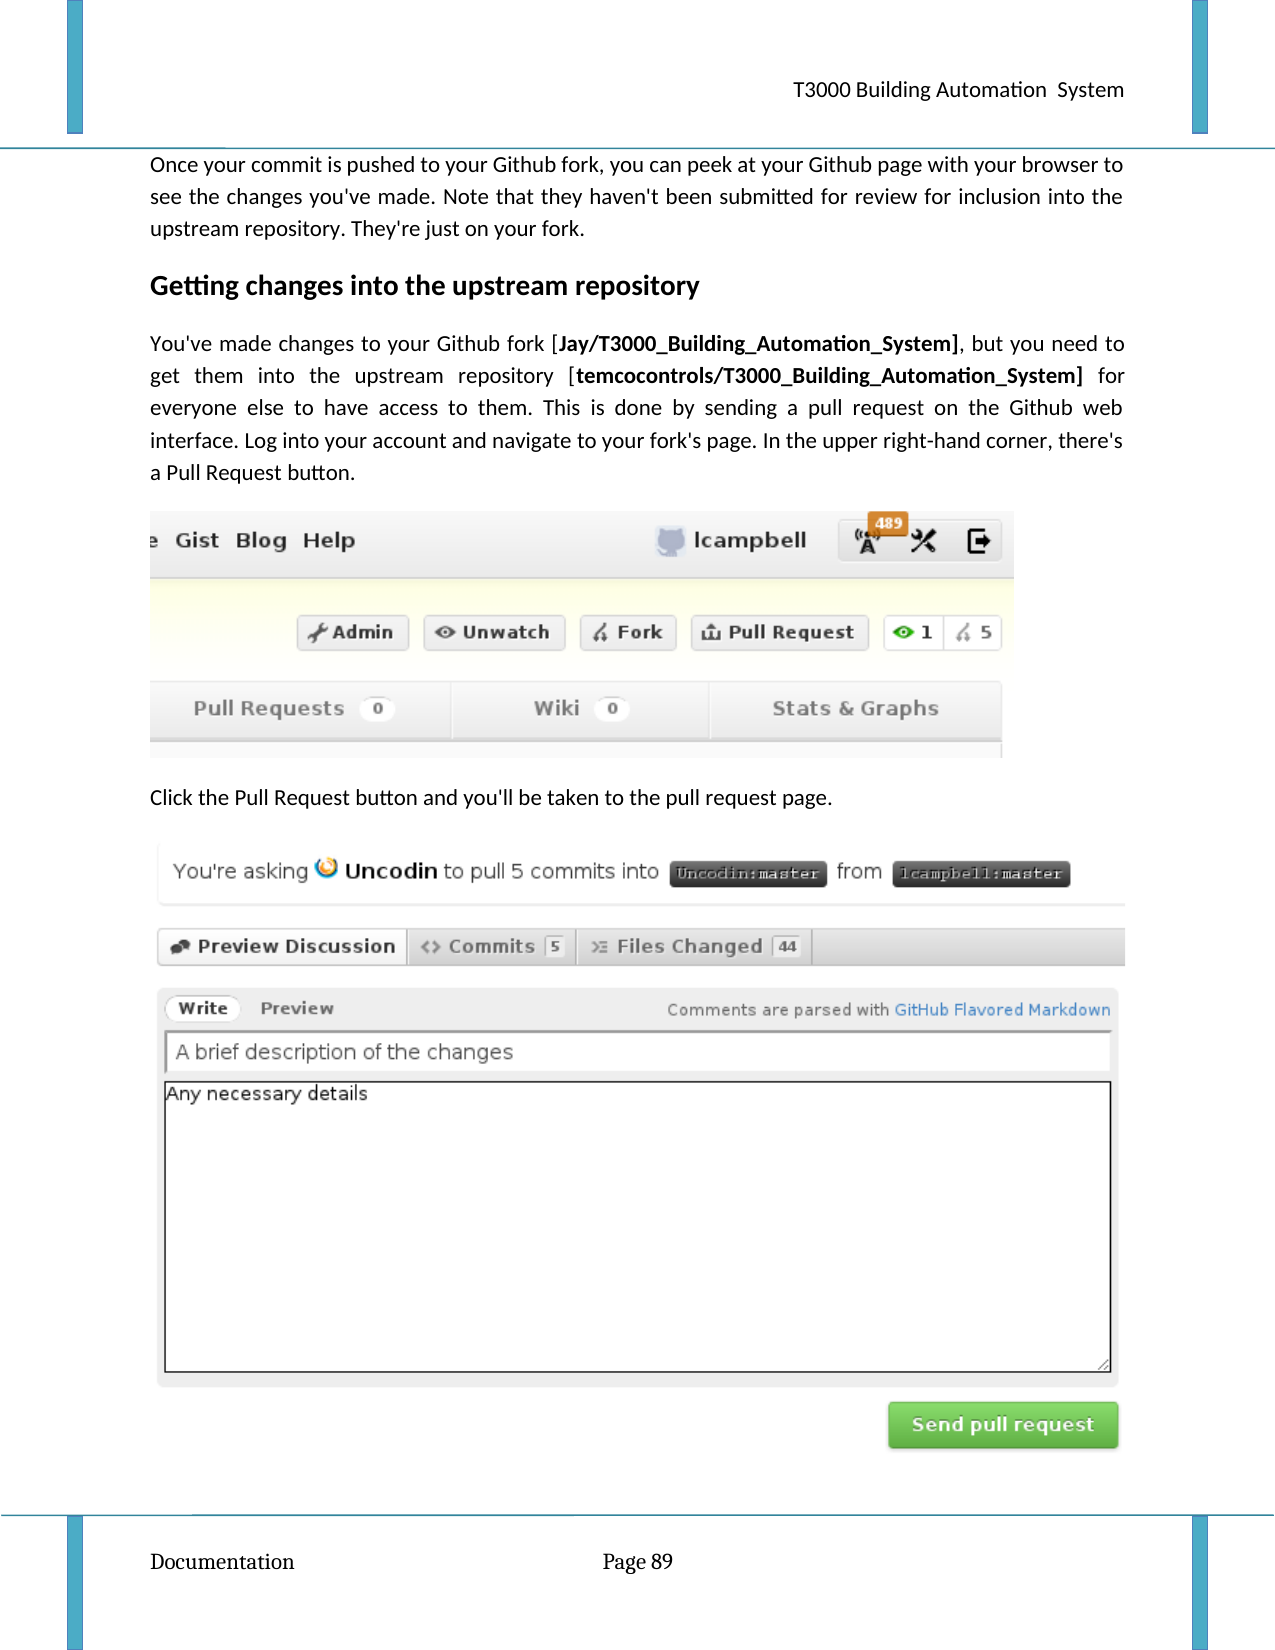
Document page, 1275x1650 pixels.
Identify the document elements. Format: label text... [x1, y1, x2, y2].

picture [150, 511, 1014, 758]
text Getting changes into the upstream repository [150, 267, 1125, 303]
picture [150, 835, 1125, 1456]
text You've made changes to your Github fork [Jay/T3000_Building_Automation_System], but you need to get them into the upstream repository [temcocontrols/T3000_Building_Automation_System] for everyone else to have access to them. This is done by sending a pull request on the Github web interface. Log into your account and navigate to your fork's page. In the upper right-hand corner, there's a Pull Request button. [150, 329, 1125, 486]
text Once your commit is pushed to your Github fork, you can peek at your Github page with your browser to see the changes you've made. Note that they haven't been submitted for review for inclusion into the upstream repository. They're just on your fork. [150, 150, 1125, 242]
text Click the Pull Request button and you'll be taken to the pull request page. [150, 783, 1125, 811]
